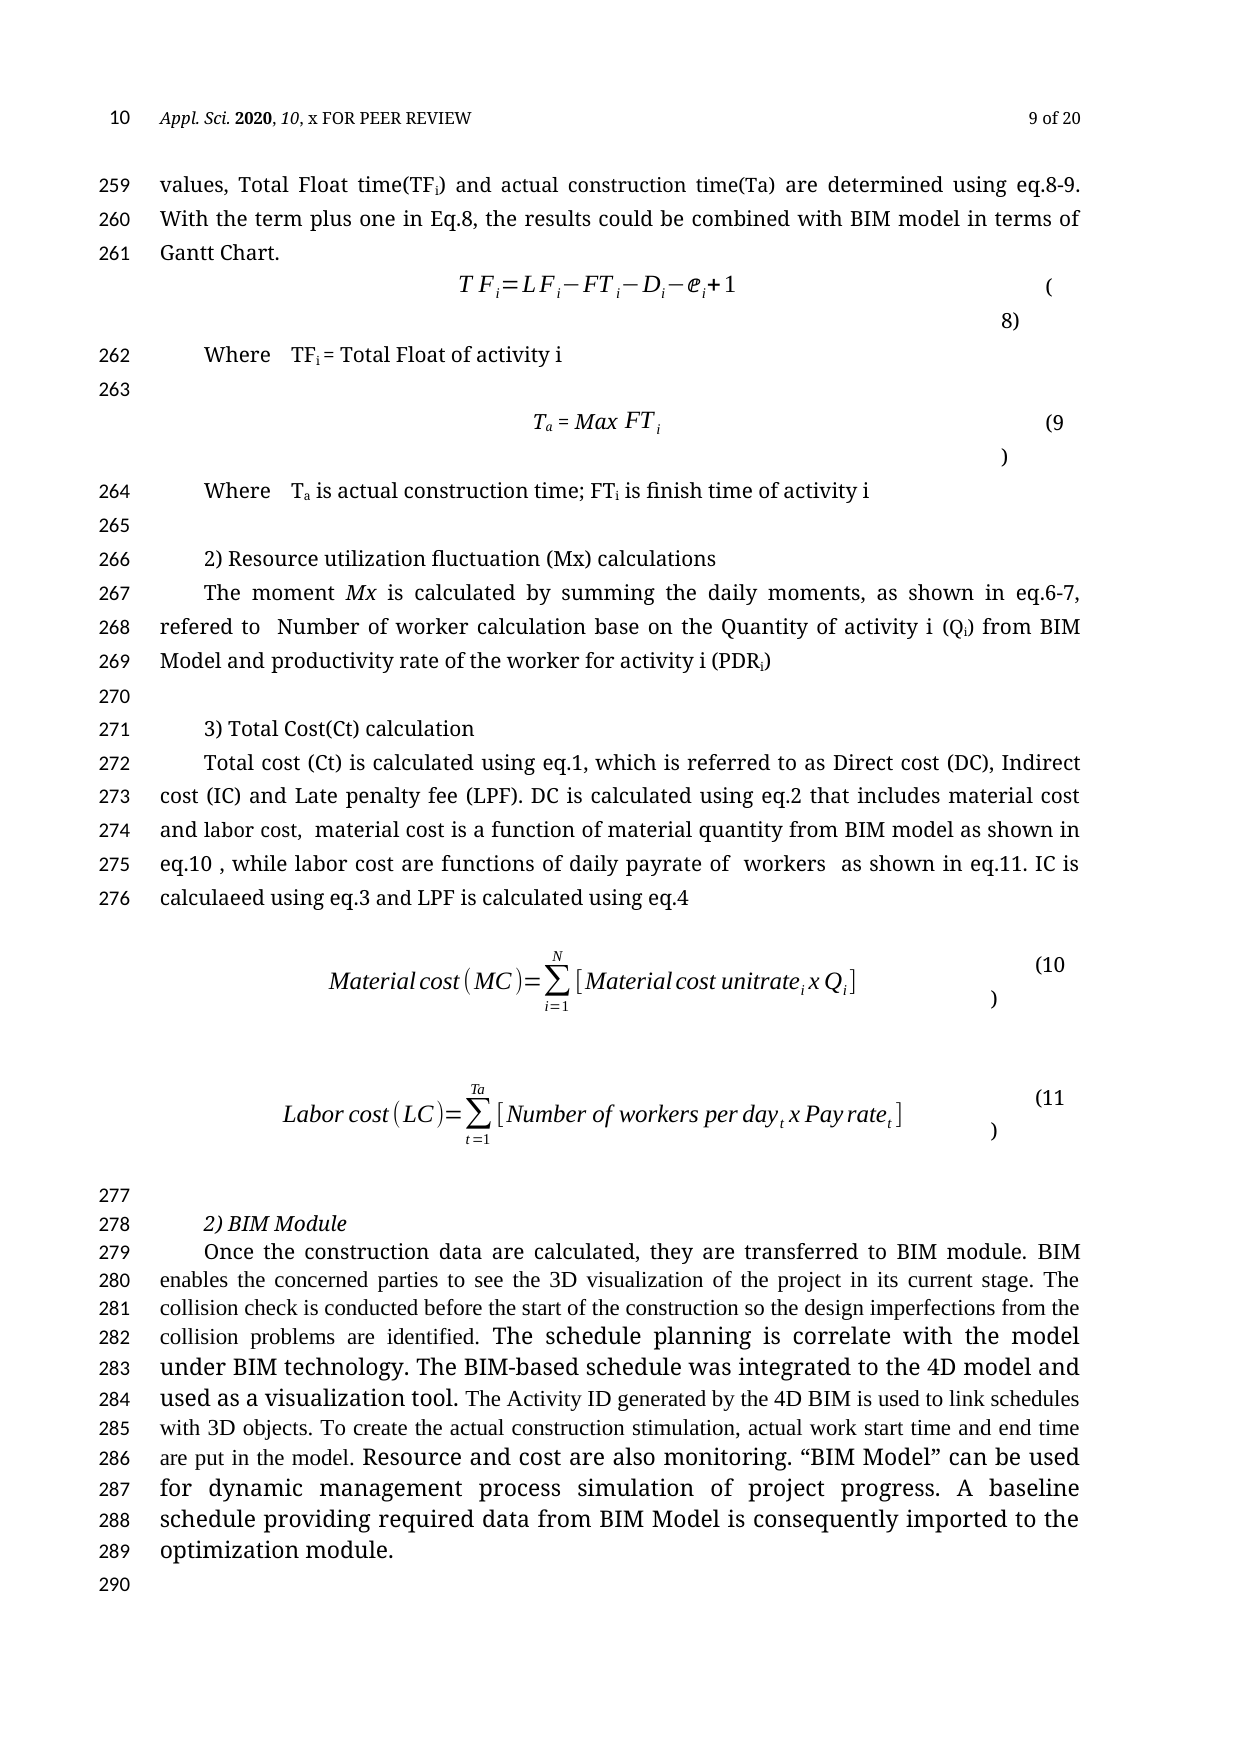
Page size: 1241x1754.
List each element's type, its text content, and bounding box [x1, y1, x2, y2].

text 2) Resource utilization fluctuation (Mx) calculations [159, 541, 1081, 575]
table_cell [160, 1048, 979, 1180]
table_cell (11) [979, 1048, 1081, 1180]
text 3) Total Cost(Ct) calculation [159, 711, 1081, 745]
table_header [160, 915, 979, 1048]
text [159, 168, 1081, 269]
table_header (9) [990, 405, 1081, 473]
text The moment Mx is calculated by summing the daily moments, as shown in eq.6-7, refered to Number of worker calculation base on the Quantity of activity i (Qi) from BIM Model and productivity rate of the worker for activity i (PDRi) [159, 575, 1081, 677]
text 2) BIM Module [159, 1209, 1081, 1237]
text Where TFi = Total Float of activity i [159, 337, 1081, 371]
text Where Ta is actual construction time; FTi is finish time of activity i [159, 473, 1081, 507]
table_header Ta = Max [160, 405, 989, 473]
table_header [160, 270, 989, 337]
table_header (8) [990, 270, 1081, 337]
table_header (10) [979, 915, 1081, 1048]
text Total cost (Ct) is calculated using eq.1, which is referred to as Direct cost (DC), Indirect cost (IC) and Late penalty fee (LPF). DC is calculated using eq.2 that includes material cost and labor cost, material cost is a function of material quantity from BIM model as shown in eq.10 , while labor cost are functions of daily payrate of workers as shown in eq.11. IC is calculaeed using eq.3 and LPF is calculated using eq.4 [159, 745, 1081, 915]
text Once the construction data are calculated, they are transferred to BIM module. BIM enables the concerned parties to see the 3D visualization of the project in its current stage. The collision check is conducted before the start of the construction so the design imperfections from the collision problems are identified. The schedule planning is correlate with the model under BIM technology. The BIM-based schedule was integrated to the 4D model and used as a visualization tool. The Activity ID generated by the 4D BIM is used to link schedules with 3D objects. To create the actual construction stimulation, actual work start time and end time are put in the model. Resource and cost are also monitoring. “BIM Model” can be used for dynamic management process simulation of project progress. A baseline schedule providing required data from BIM Model is consequently imported to the optimization module. [159, 1237, 1081, 1566]
